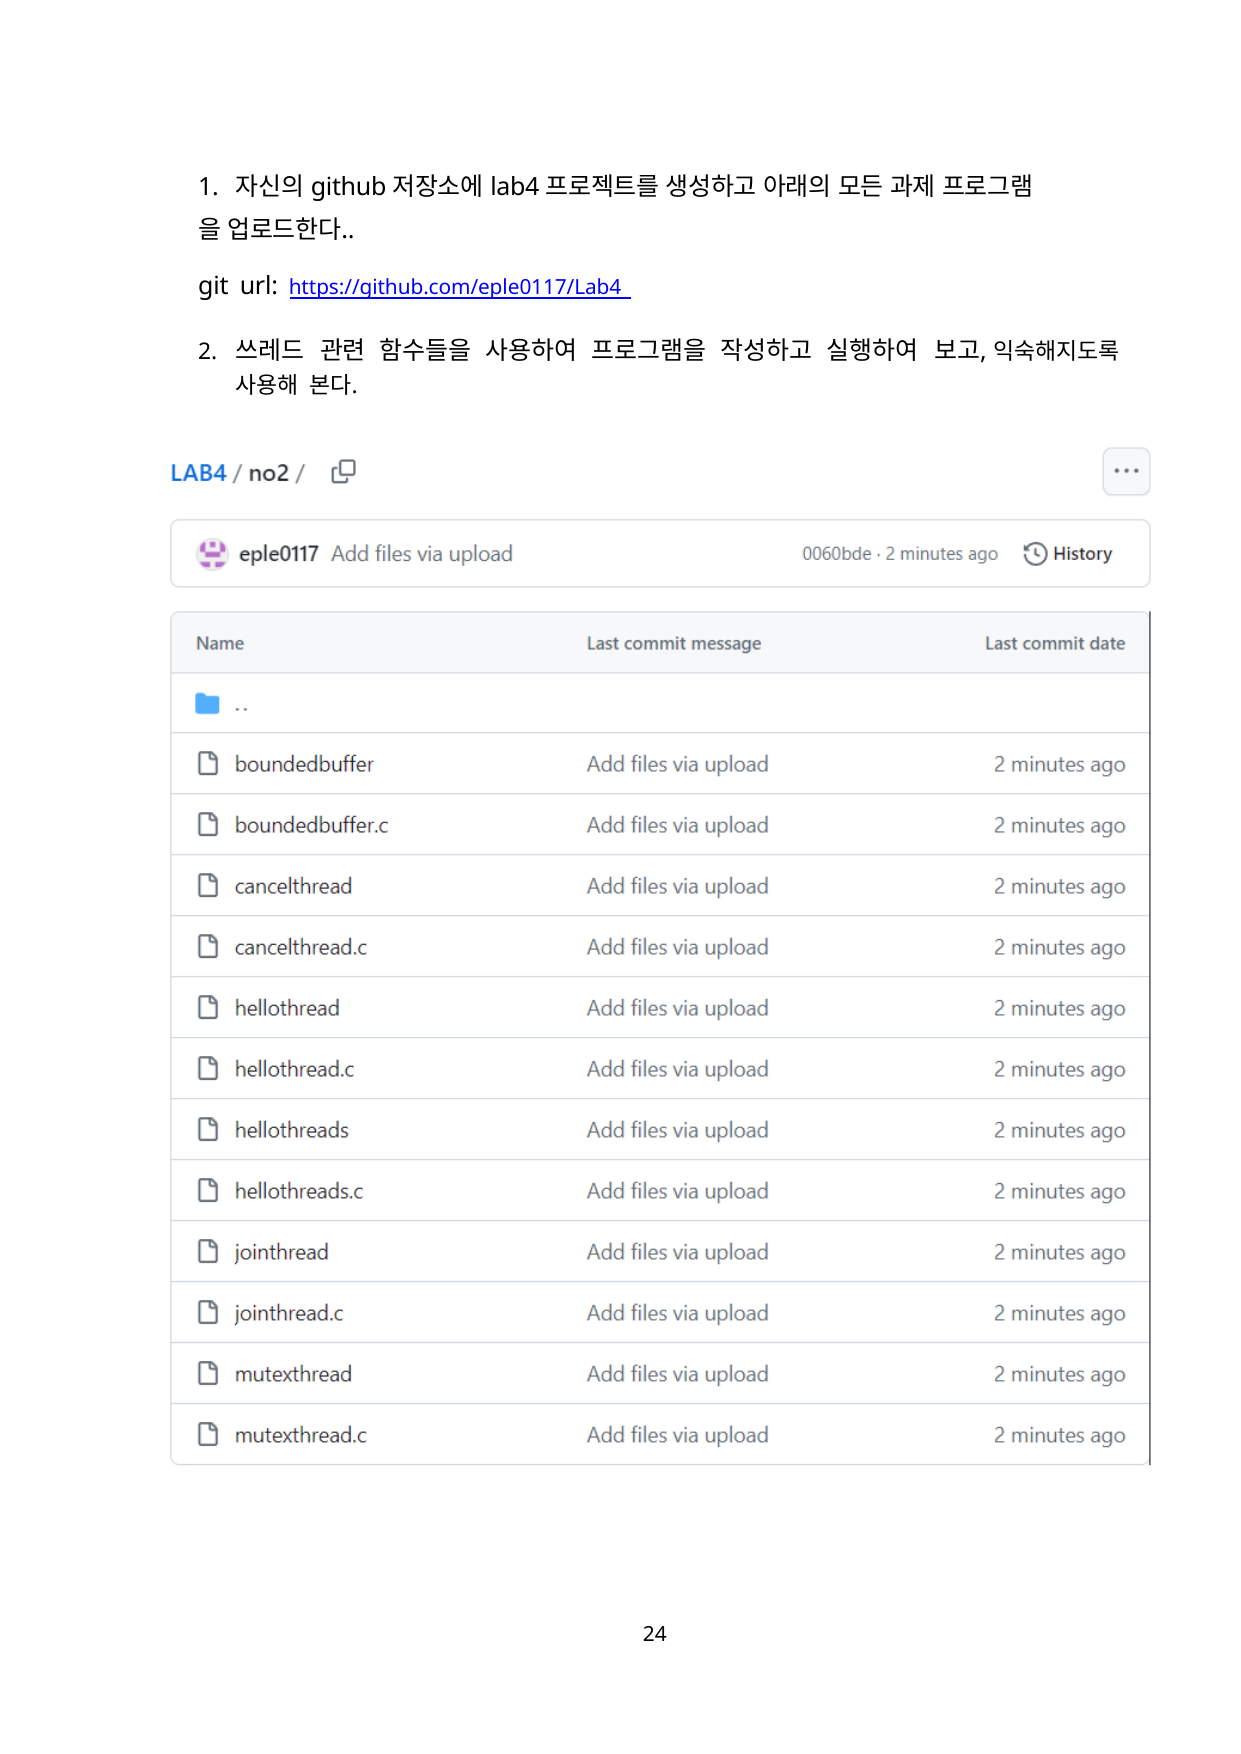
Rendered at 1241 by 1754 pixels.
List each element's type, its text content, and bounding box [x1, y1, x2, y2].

list 쓰레드 관련 함수들을 사용하여 프로그램을 작성하고 실행하여 보고, 익숙해지도록 사용해 본다. [198, 331, 1159, 400]
text git url: https://github.com/eple0117/Lab4 [198, 268, 1159, 302]
text 을 업로드한다.. [198, 210, 1159, 246]
list 자신의 github 저장소에 lab4 프로젝트를 생성하고 아래의 모든 과제 프로그램 [198, 167, 1159, 203]
picture [150, 438, 1159, 1470]
